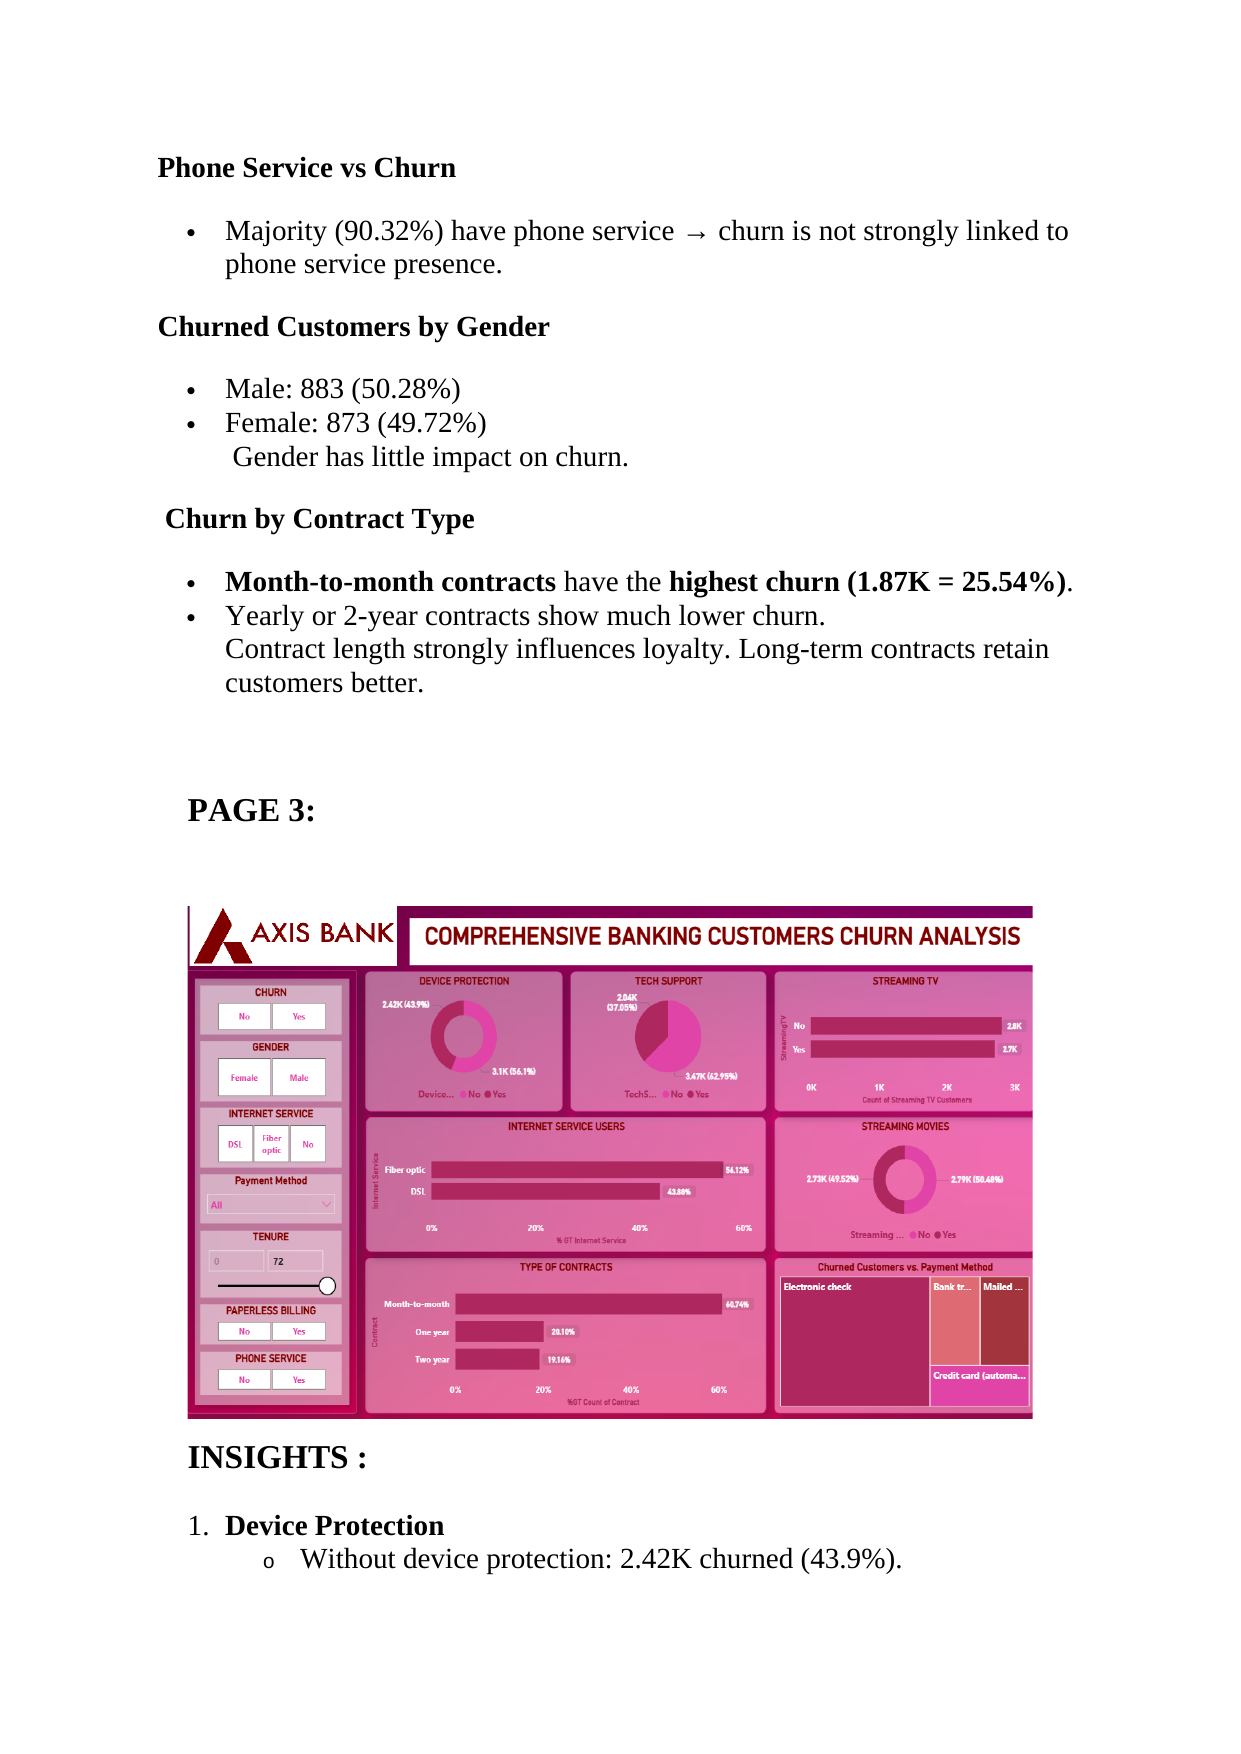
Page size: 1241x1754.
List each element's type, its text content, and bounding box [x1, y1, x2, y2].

text Churn by Contract Type [150, 501, 1090, 535]
list Month-to-month contracts have the highest churn (1.87K = 25.54%). [187, 564, 1090, 598]
list Device Protection [187, 1508, 1090, 1542]
list Without device protection: 2.42K churned (43.9%). [262, 1542, 1090, 1575]
text Churned Customers by Gender [150, 309, 1090, 342]
picture [187, 906, 1033, 1419]
list Majority (90.32%) have phone service → churn is not strongly linked to phone service presence. [187, 213, 1090, 280]
text Phone Service vs Churn [150, 150, 1090, 183]
list Male: 883 (50.28%) [187, 372, 1090, 405]
list Yearly or 2-year contracts show much lower churn. Contract length strongly influences loyalty. Long-term contracts retain customers better. [187, 598, 1090, 698]
text PAGE 3: [187, 790, 1090, 828]
list Female: 873 (49.72%) Gender has little impact on churn. [187, 405, 1090, 472]
text INSIGHTS : [187, 1438, 1090, 1476]
